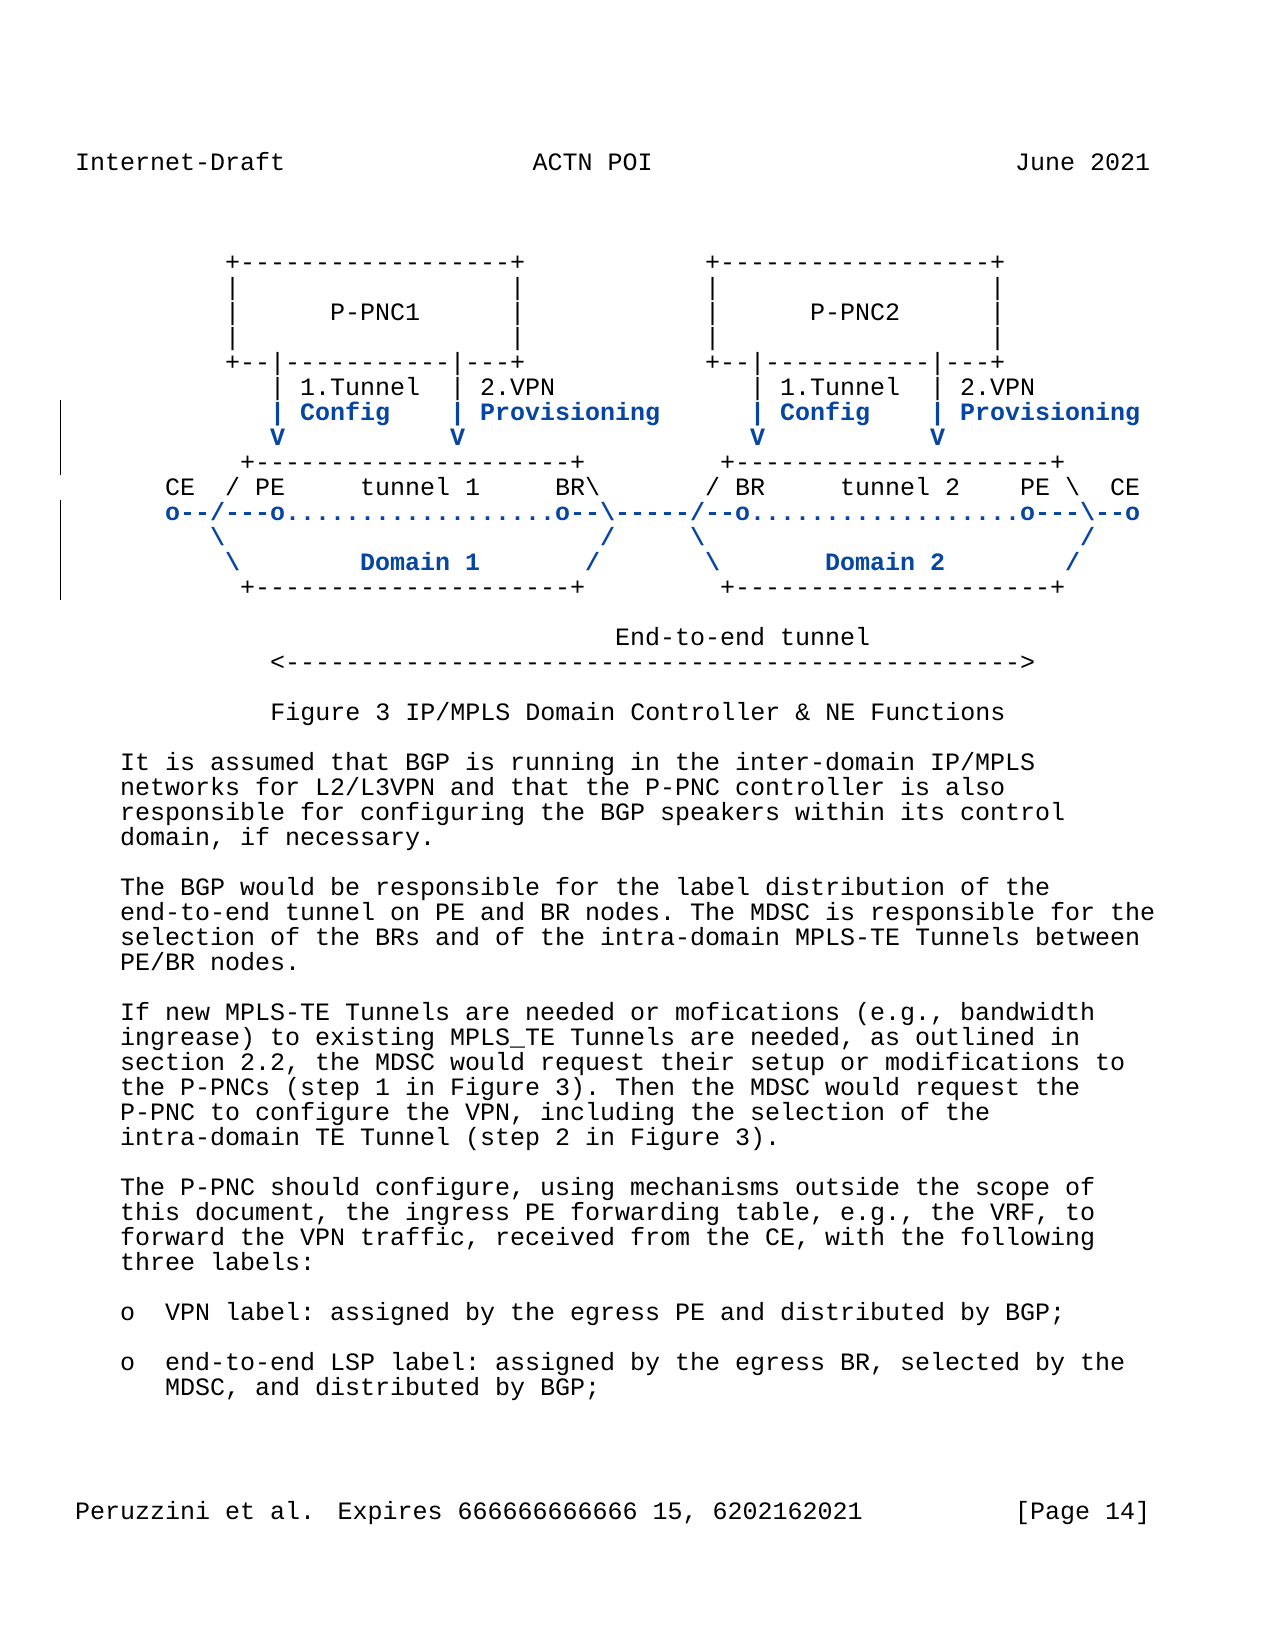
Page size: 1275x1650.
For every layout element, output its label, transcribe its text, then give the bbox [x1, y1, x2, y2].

text +------------------+ +------------------+ [120, 250, 1155, 275]
list end-to-end LSP label: assigned by the egress BR, selected by the MDSC, and distributed by BGP; [120, 1350, 1155, 1400]
text +---------------------+ +---------------------+ [120, 575, 1155, 600]
text \ / \ / [120, 525, 1155, 550]
text CE / PE tunnel 1 BR\ / BR tunnel 2 PE \ CE [120, 475, 1155, 500]
text | | | | [120, 275, 1155, 300]
text | | | | [120, 325, 1155, 350]
text The P-PNC should configure, using mechanisms outside the scope of this document, the ingress PE forwarding table, e.g., the VRF, to forward the VPN traffic, received from the CE, with the following three labels: [120, 1175, 1155, 1275]
text <-------------------------------------------------> [120, 650, 1155, 675]
text +--|-----------|---+ +--|-----------|---+ [120, 350, 1155, 375]
text End-to-end tunnel [120, 625, 1155, 650]
text o--/---o..................o--\-----/--o..................o---\--o [120, 500, 1155, 525]
text | Config | Provisioning | Config | Provisioning [120, 400, 1155, 425]
text | P-PNC1 | | P-PNC2 | [120, 300, 1155, 325]
list VPN label: assigned by the egress PE and distributed by BGP; [120, 1300, 1155, 1325]
text | 1.Tunnel | 2.VPN | 1.Tunnel | 2.VPN [120, 375, 1155, 400]
text If new MPLS-TE Tunnels are needed or mofications (e.g., bandwidth ingrease) to existing MPLS_TE Tunnels are needed, as outlined in section 2.2, the MDSC would request their setup or modifications to the P-PNCs (step 1 in Figure 3). Then the MDSC would request the P-PNC to configure the VPN, including the selection of the intra-domain TE Tunnel (step 2 in Figure 3). [120, 1000, 1155, 1150]
text It is assumed that BGP is running in the inter-domain IP/MPLS networks for L2/L3VPN and that the P-PNC controller is also responsible for configuring the BGP speakers within its control domain, if necessary. [120, 750, 1155, 850]
text V V V V [120, 425, 1155, 450]
text +---------------------+ +---------------------+ [120, 450, 1155, 475]
text IP/MPLS Domain Controller & NE Functions [120, 700, 1155, 725]
text The BGP would be responsible for the label distribution of the end-to-end tunnel on PE and BR nodes. The MDSC is responsible for the selection of the BRs and of the intra-domain MPLS-TE Tunnels between PE/BR nodes. [120, 875, 1155, 975]
text \ Domain 1 / \ Domain 2 / [120, 550, 1155, 575]
